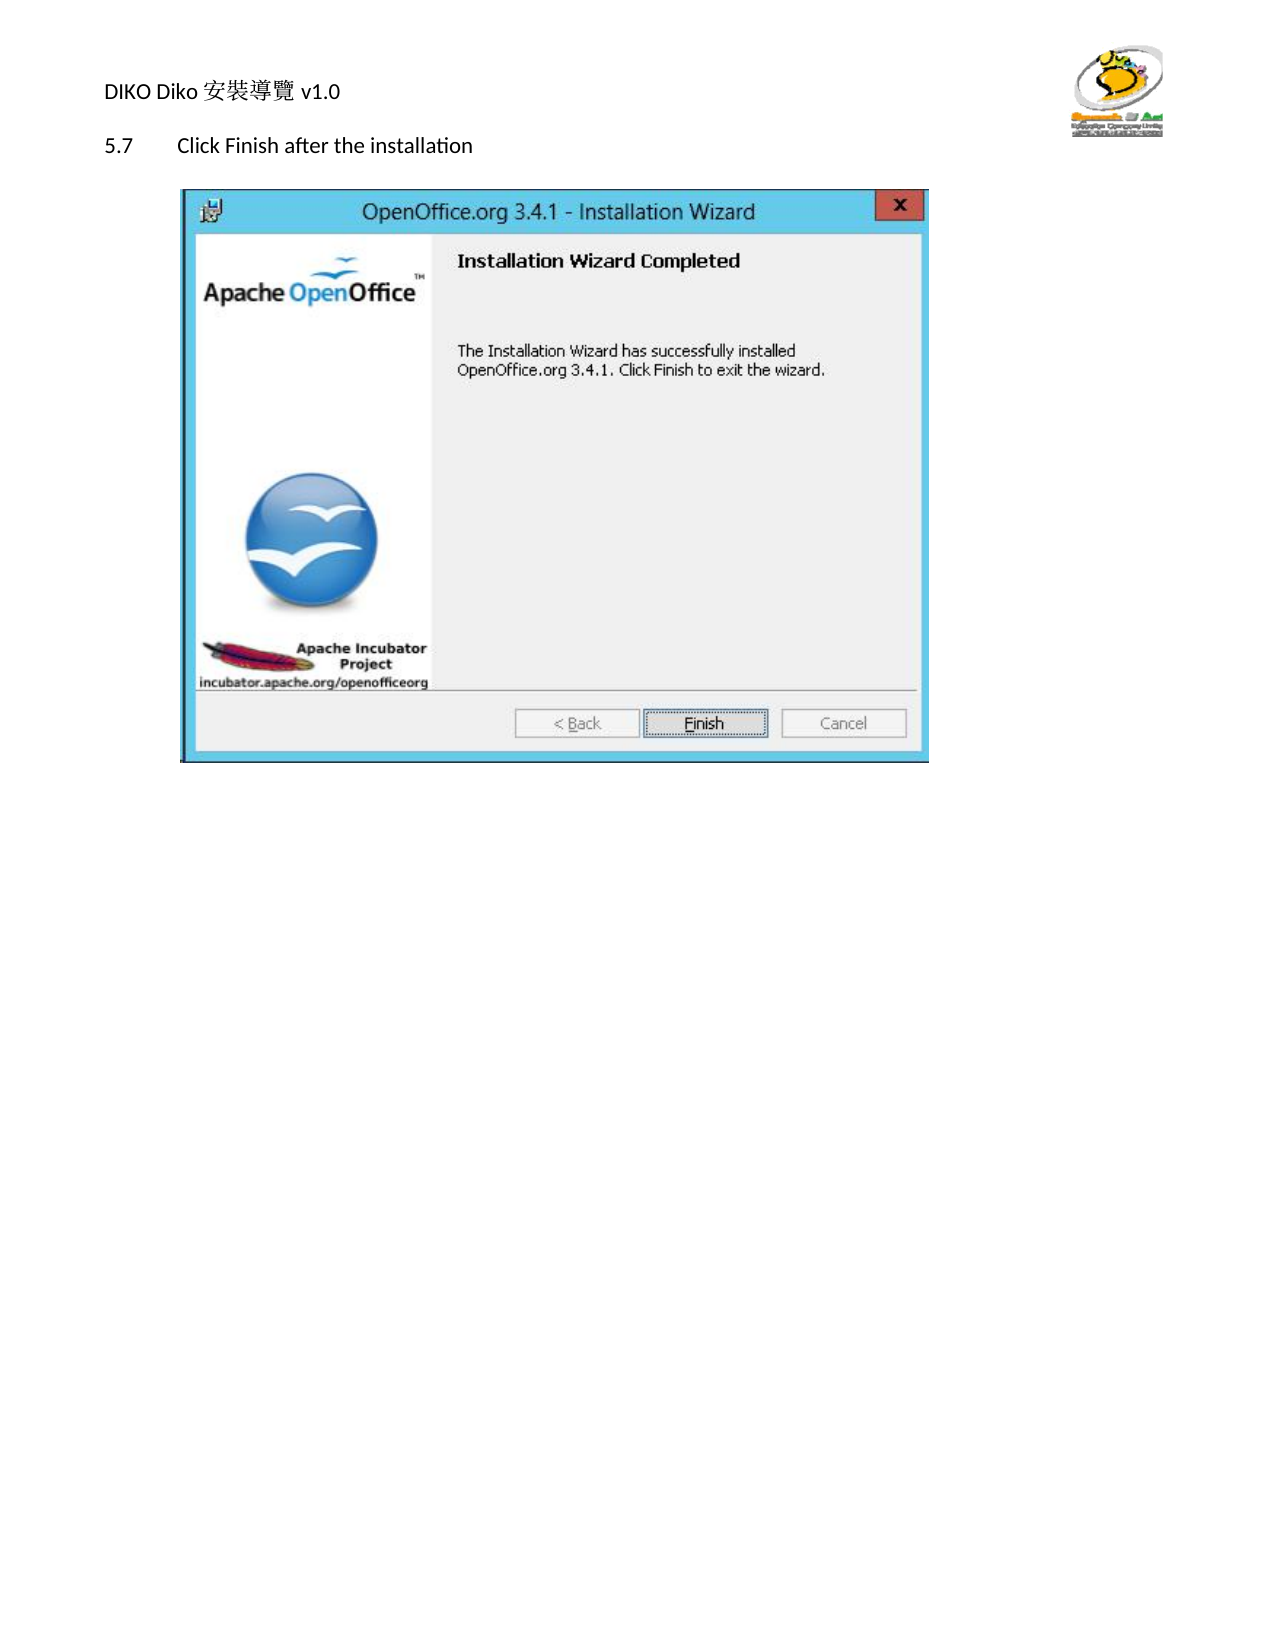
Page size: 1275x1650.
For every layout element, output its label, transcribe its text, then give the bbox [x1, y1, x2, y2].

picture [180, 189, 929, 763]
picture [1068, 42, 1163, 137]
text DIKO Diko 安裝導覽 v1.0 [104, 73, 1125, 106]
text 5.7 Click Finish after the installation [104, 131, 1125, 185]
